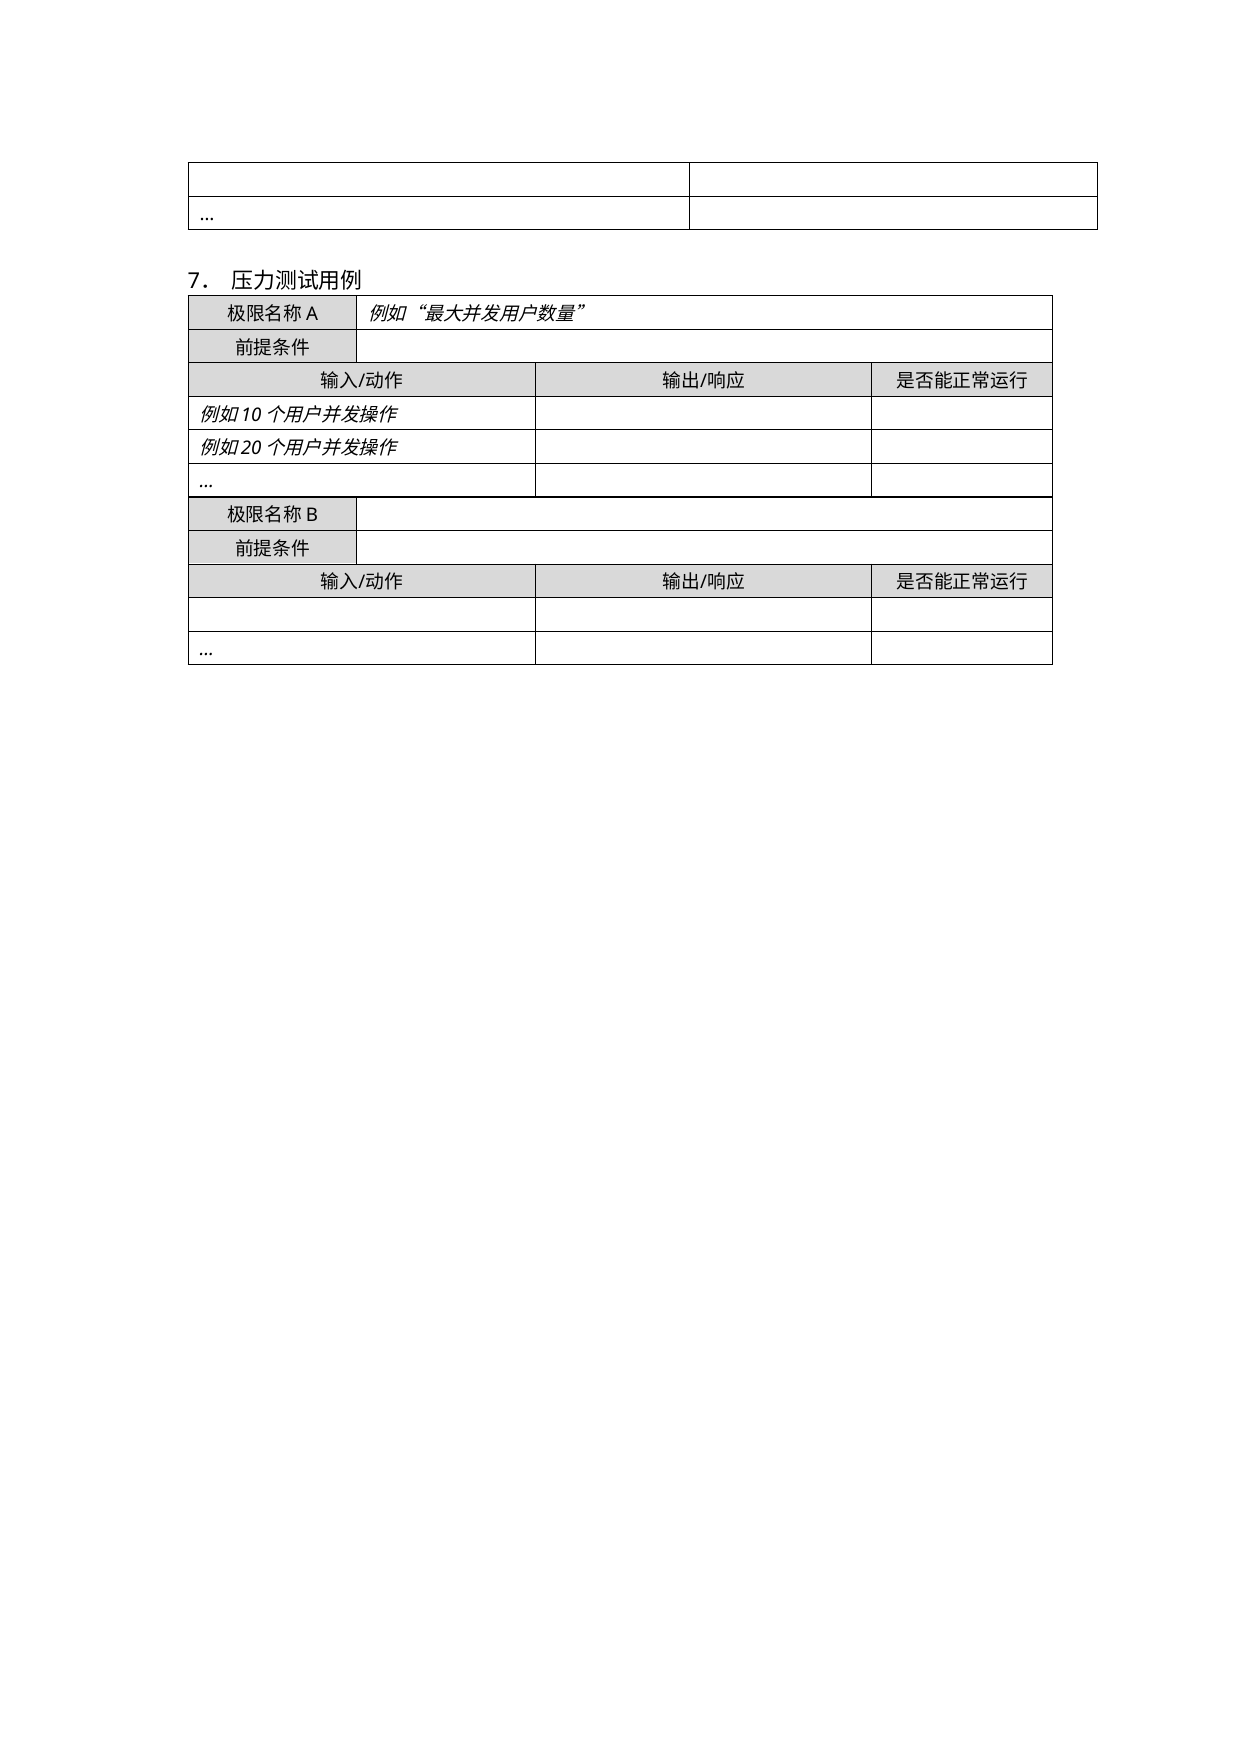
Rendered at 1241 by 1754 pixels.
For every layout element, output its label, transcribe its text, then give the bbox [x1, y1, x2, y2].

table_cell … [189, 632, 535, 664]
table_cell 是否能正常运行 [872, 363, 1052, 396]
table_cell [536, 632, 871, 664]
table_cell [536, 397, 871, 429]
table_cell [536, 430, 871, 463]
table_cell 极限名称B [189, 498, 356, 530]
table_cell [872, 598, 1052, 631]
table_cell [357, 330, 1052, 362]
table_cell [872, 397, 1052, 429]
table_cell 例如20个用户并发操作 [189, 430, 535, 463]
table_cell [690, 197, 1097, 229]
table_cell 输出/响应 [536, 363, 871, 396]
table_cell [536, 598, 871, 631]
table_cell [872, 430, 1052, 463]
table_cell [189, 163, 689, 196]
table_cell [357, 531, 1052, 563]
table_cell … [189, 464, 535, 496]
table_cell 是否能正常运行 [872, 565, 1052, 597]
table_cell [536, 464, 871, 496]
table_cell … [189, 197, 689, 229]
table_cell [189, 598, 535, 631]
table_cell 输入/动作 [189, 565, 535, 597]
table_cell 前提条件 [189, 330, 356, 362]
table_cell [872, 632, 1052, 664]
list 压力测试用例 [187, 263, 1053, 295]
table_cell [690, 163, 1097, 196]
table_cell 前提条件 [189, 531, 356, 563]
table_cell [357, 498, 1052, 530]
table_cell 输入/动作 [189, 363, 535, 396]
table_cell 例如10个用户并发操作 [189, 397, 535, 429]
table_cell 输出/响应 [536, 565, 871, 597]
table_header 极限名称A [189, 296, 356, 329]
table_cell [872, 464, 1052, 496]
table_header 例如“最大并发用户数量” [357, 296, 1052, 329]
